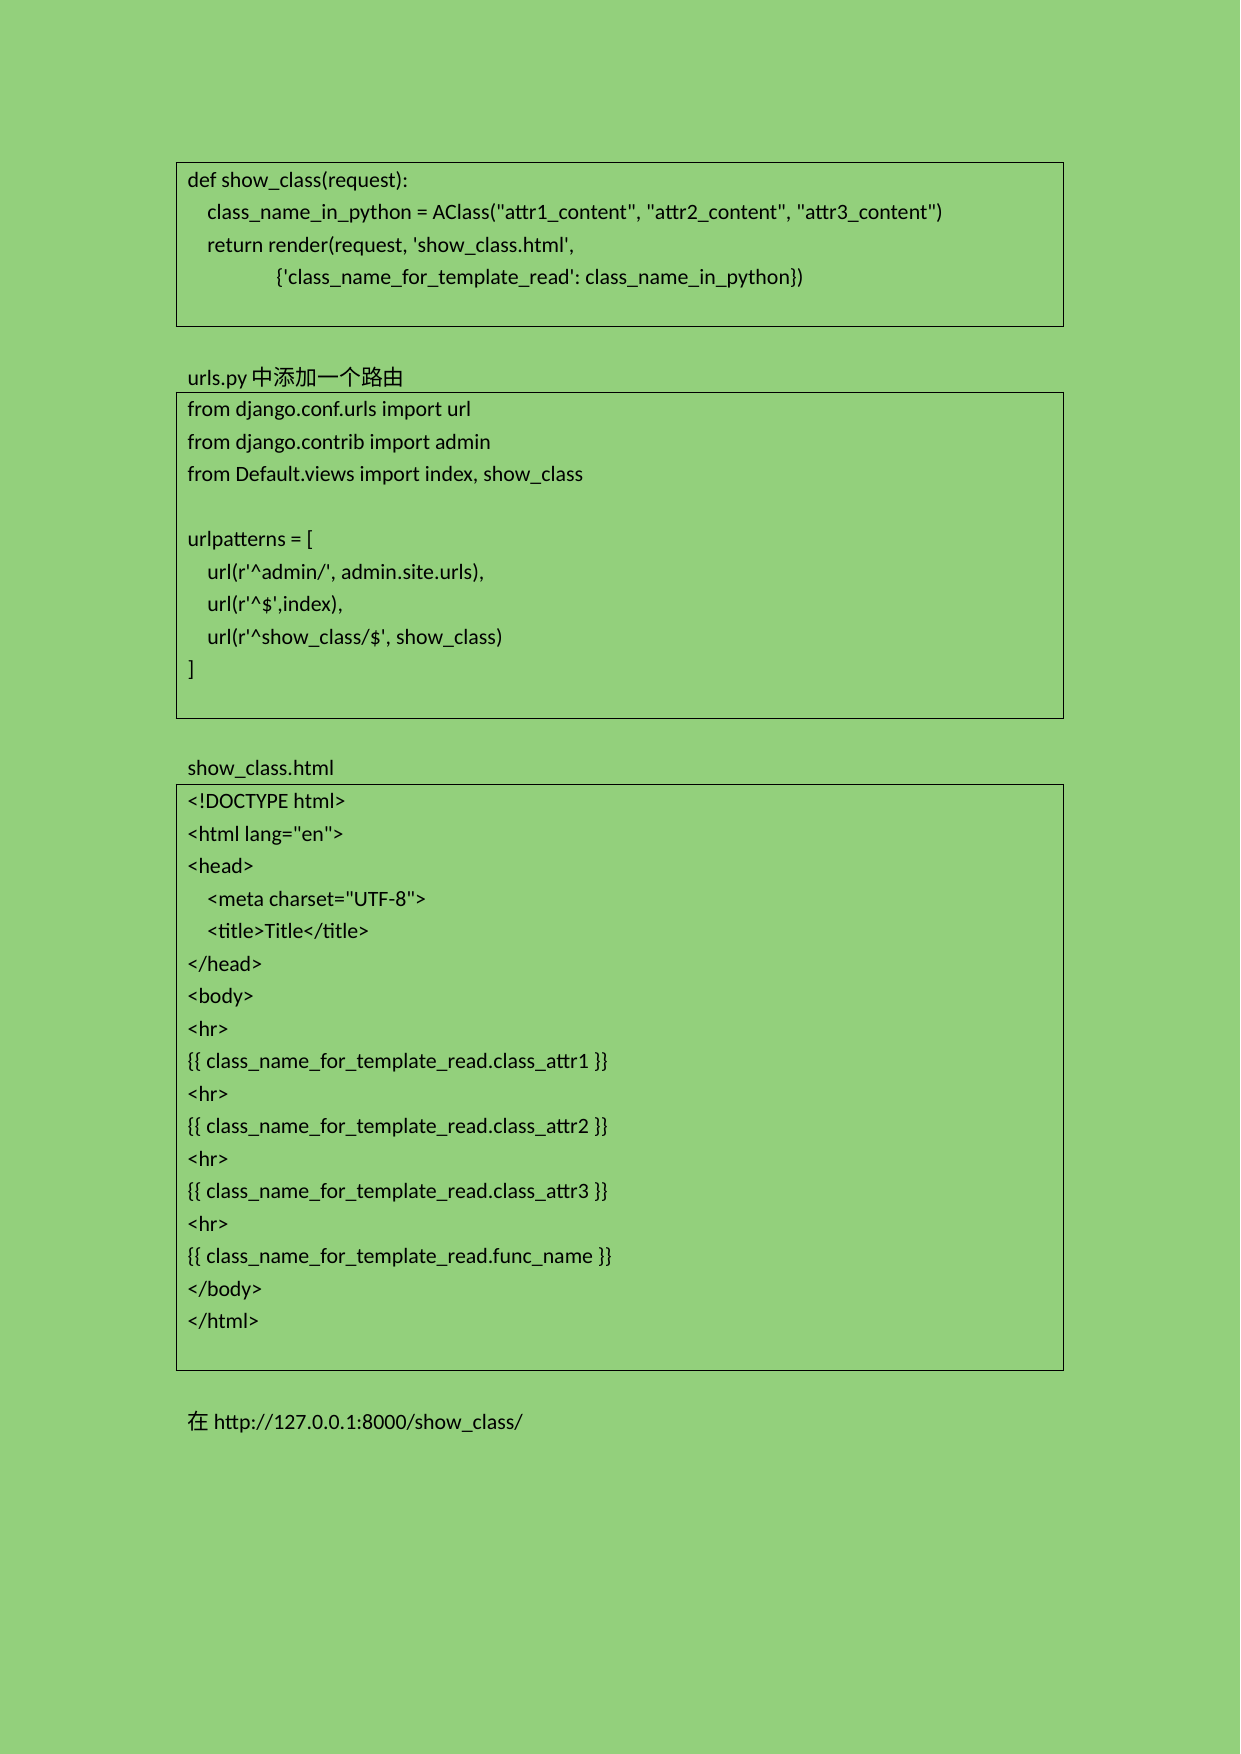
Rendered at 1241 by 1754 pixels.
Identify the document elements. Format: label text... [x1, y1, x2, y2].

text show_class.html [187, 751, 1053, 784]
table_header <!DOCTYPE html> <html lang="en"> <head> <meta charset="UTF-8"> <title>Title</title> </head> <body> <hr> {{ class_name_for_template_read.class_attr1 }} <hr> {{ class_name_for_template_read.class_attr2 }} <hr> {{ class_name_for_template_read.class_attr3 }} <hr> {{ class_name_for_template_read.func_name }} </body> </html> [177, 785, 1063, 1370]
text urls.py中添加一个路由 [187, 359, 1053, 392]
table_header from django.conf.urls import url from django.contrib import admin from Default.views import index, show_class urlpatterns = [ url(r'^admin/', admin.site.urls), url(r'^$',index), url(r'^show_class/$', show_class) ] [177, 393, 1063, 718]
text 在http://127.0.0.1:8000/show_class/ [187, 1403, 1053, 1436]
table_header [177, 163, 1063, 326]
